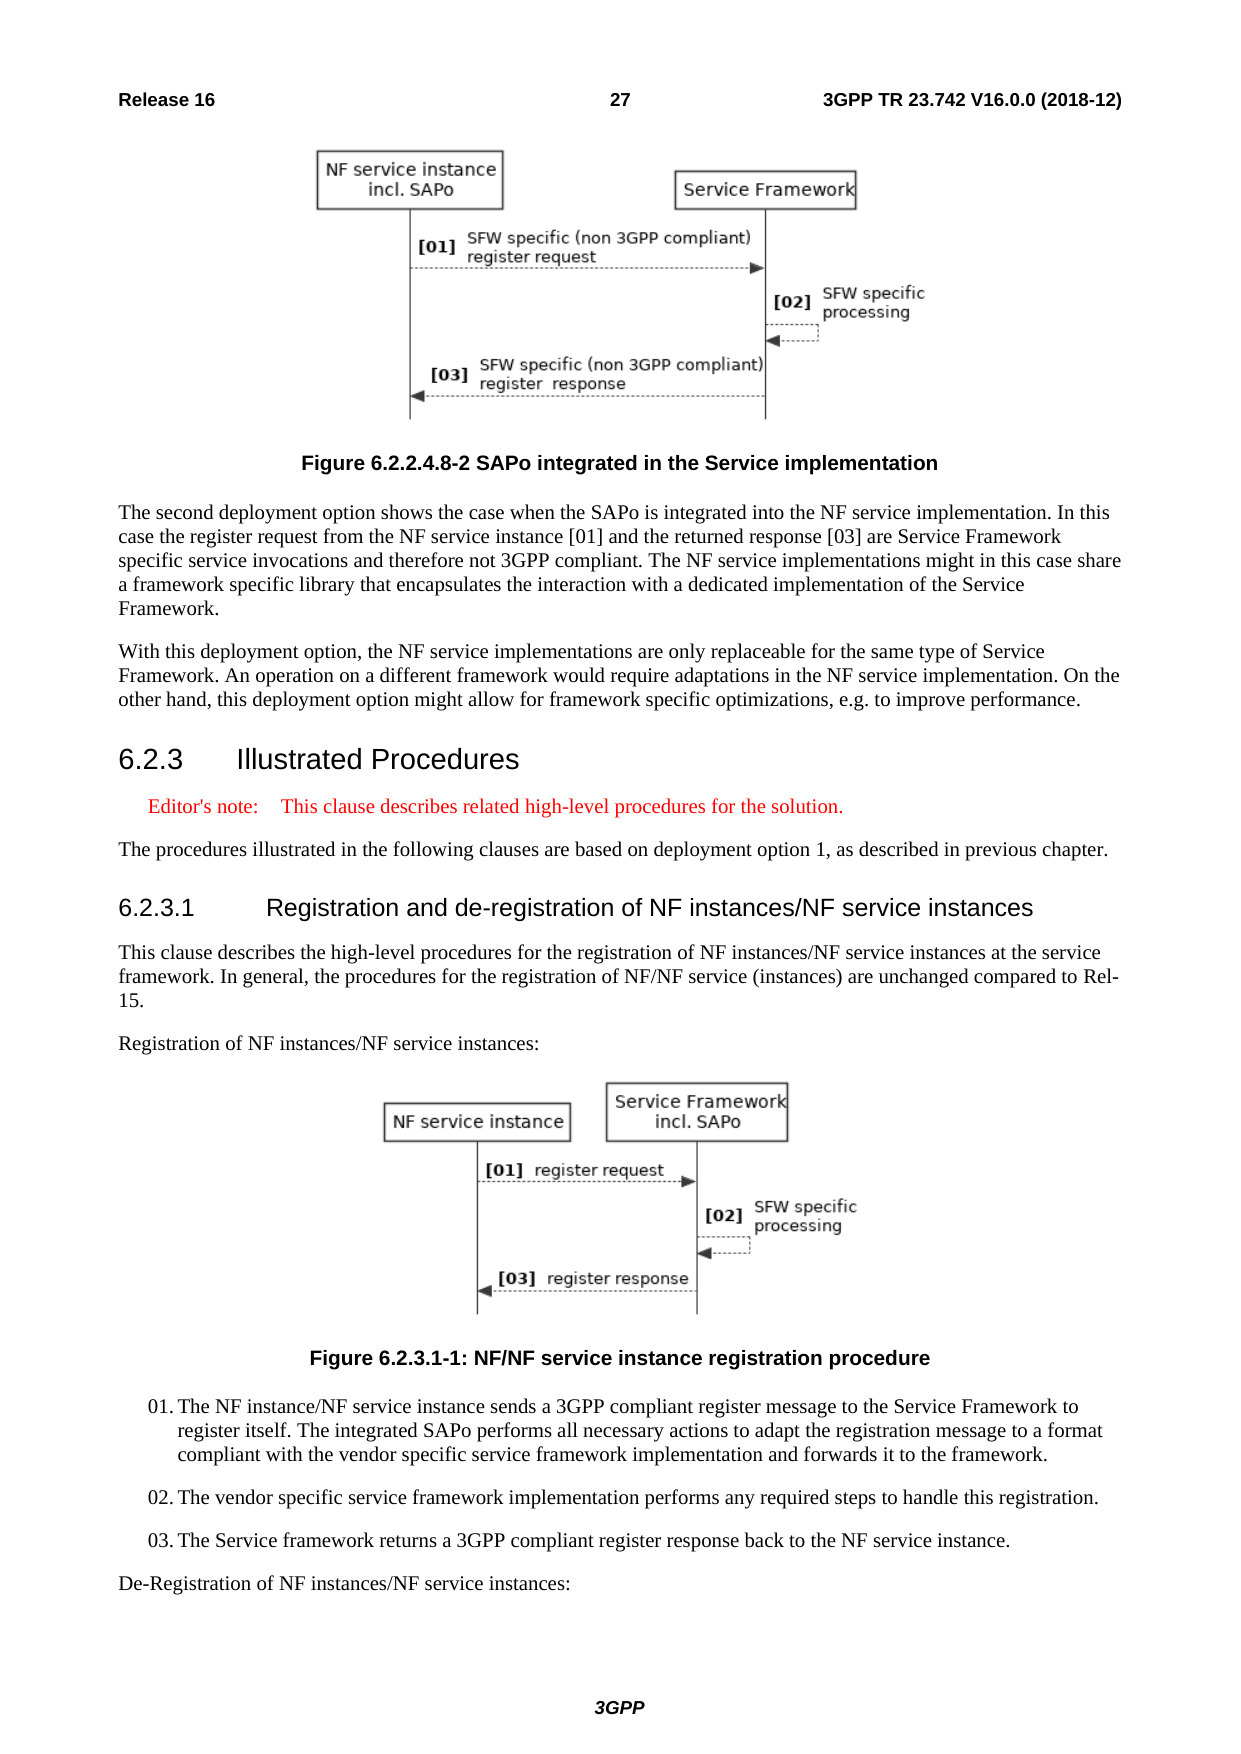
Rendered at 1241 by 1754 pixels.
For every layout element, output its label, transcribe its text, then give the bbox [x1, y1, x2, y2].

subtitle 6.2.3 Illustrated Procedures [118, 742, 1122, 776]
picture [307, 147, 934, 432]
text 02. The vendor specific service framework implementation performs any required steps to handle this registration. [148, 1485, 1122, 1509]
text Figure 6.2.3.1-1: NF/NF service instance registration procedure [118, 1345, 1122, 1369]
text With this deployment option, the NF service implementations are only replaceable for the same type of Service Framework. An operation on a different framework would require adaptations in the NF service implementation. On the other hand, this deployment option might allow for framework specific optimizations, e.g. to improve performance. [118, 639, 1122, 711]
text 01. The NF instance/NF service instance sends a 3GPP compliant register message to the Service Framework to register itself. The integrated SAPo performs all necessary actions to adapt the registration message to a format compliant with the vendor specific service framework implementation and forwards it to the framework. [148, 1394, 1122, 1466]
text Figure 6.2.2.4.8-2 SAPo integrated in the Service implementation [118, 451, 1122, 474]
text Editor's note: This clause describes related high-level procedures for the solution. [148, 794, 1122, 818]
text Registration of NF instances/NF service instances: [118, 1031, 1122, 1055]
subtitle 6.2.3.1 Registration and de-registration of NF instances/NF service instances [118, 892, 1122, 921]
text The procedures illustrated in the following clauses are based on deployment option 1, as described in previous chapter. [118, 837, 1122, 861]
text De-Registration of NF instances/NF service instances: [118, 1571, 1122, 1595]
text 03. The Service framework returns a 3GPP compliant register response back to the NF service instance. [148, 1528, 1122, 1552]
picture [375, 1080, 866, 1327]
text The second deployment option shows the case when the SAPo is integrated into the NF service implementation. In this case the register request from the NF service instance [01] and the returned response [03] are Service Framework specific service invocations and therefore not 3GPP compliant. The NF service implementations might in this case share a framework specific library that encapsulates the interaction with a dedicated implementation of the Service Framework. [118, 499, 1122, 620]
text This clause describes the high-level procedures for the registration of NF instances/NF service instances at the service framework. In general, the procedures for the registration of NF/NF service (instances) are unchanged compared to Rel-15. [118, 940, 1122, 1012]
